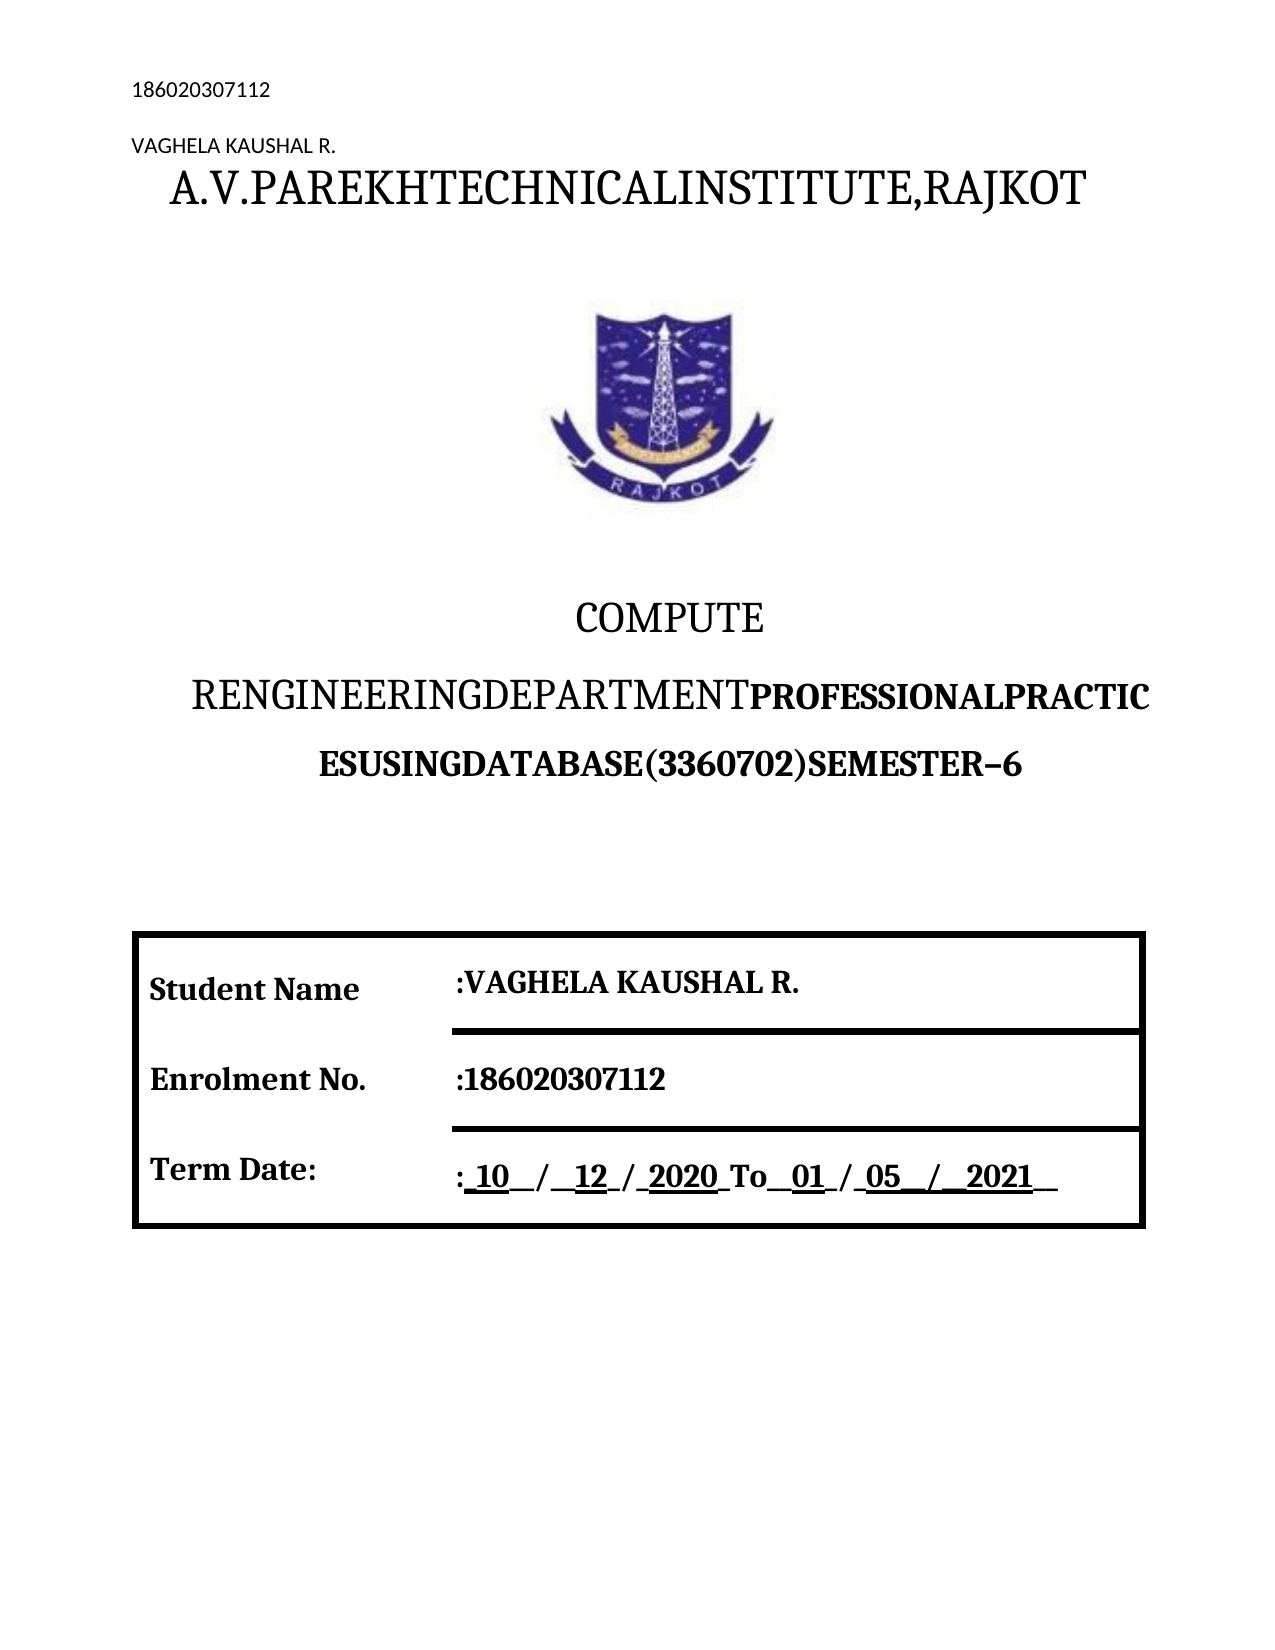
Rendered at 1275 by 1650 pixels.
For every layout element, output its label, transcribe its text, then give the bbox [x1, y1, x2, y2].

table_header :VAGHELA KAUSHAL R. [452, 938, 1139, 1028]
text COMPUTERENGINEERINGDEPARTMENTPROFESSIONALPRACTICESUSINGDATABASE(3360702)SEMESTER–6 [182, 593, 1157, 786]
picture [526, 271, 817, 527]
table_cell :186020307112 [452, 1035, 1139, 1126]
text A.V.PAREKHTECHNICALINSTITUTE,RAJKOT [169, 159, 1183, 217]
table_header Student Name Enrolment No. Term Date: [139, 938, 452, 1222]
table_cell :_10__/__12_/_2020_To__01_/_05__/__2021__ [452, 1132, 1139, 1222]
